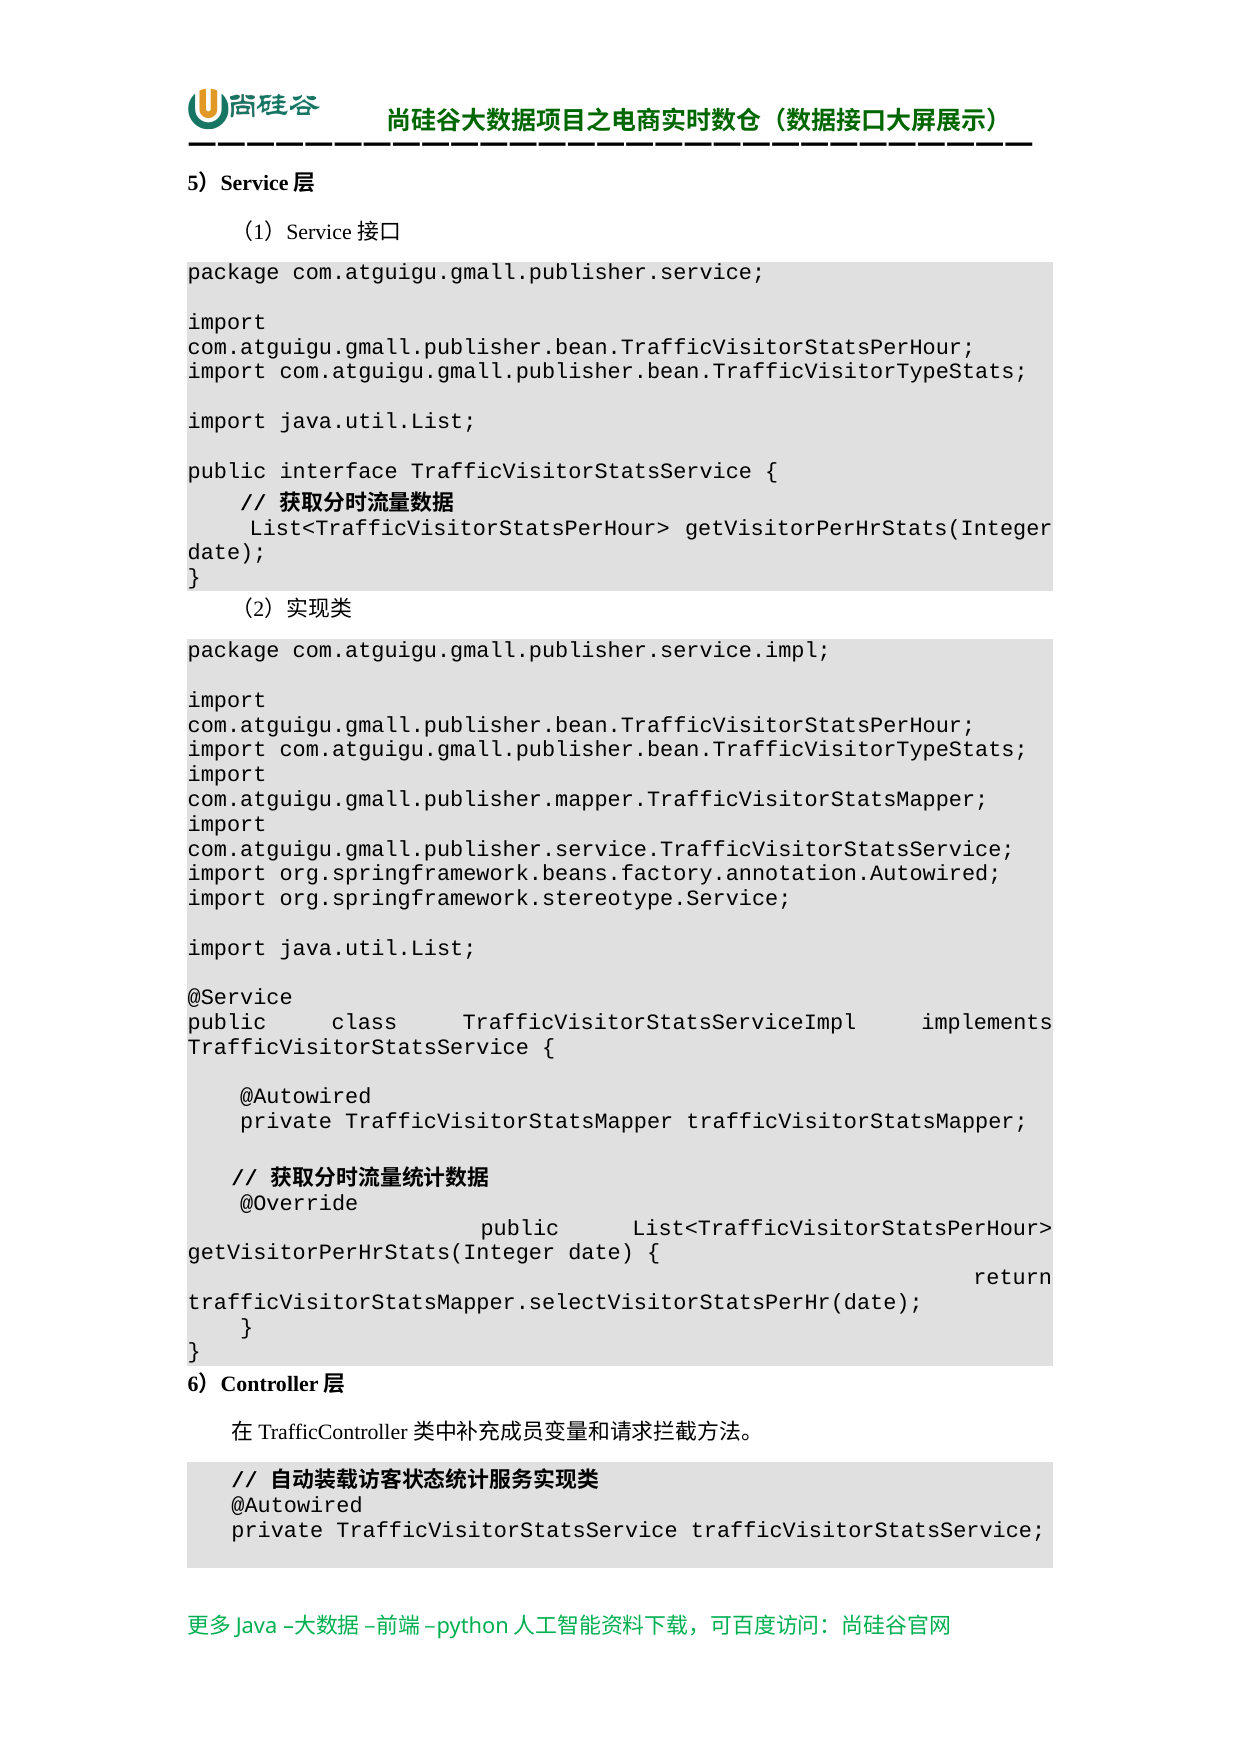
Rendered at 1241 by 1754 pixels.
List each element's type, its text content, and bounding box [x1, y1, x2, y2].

text package com.atguigu.gmall.publisher.service; [187, 262, 1053, 286]
text import org.springframework.beans.factory.annotation.Autowired; [187, 862, 1053, 887]
text import com.atguigu.gmall.publisher.bean.TrafficVisitorTypeStats; [187, 738, 1053, 763]
text // 自动装载访客状态统计服务实现类 [187, 1462, 1053, 1494]
text import org.springframework.stereotype.Service; [187, 887, 1053, 912]
text 6）Controller 层 [187, 1366, 1053, 1398]
text } [187, 1316, 1053, 1341]
text import com.atguigu.gmall.publisher.bean.TrafficVisitorStatsPerHour; [187, 689, 1053, 738]
text } [187, 566, 1053, 591]
text （1）Service 接口 [187, 213, 1053, 246]
text import com.atguigu.gmall.publisher.bean.TrafficVisitorTypeStats; [187, 361, 1053, 386]
text 5）Service 层 [187, 165, 1053, 197]
text public class TrafficVisitorStatsServiceImpl implements TrafficVisitorStatsService { [187, 1011, 1053, 1061]
text // 获取分时流量统计数据 [187, 1160, 1053, 1192]
picture [187, 88, 321, 130]
text import com.atguigu.gmall.publisher.mapper.TrafficVisitorStatsMapper; [187, 763, 1053, 813]
text @Autowired [187, 1086, 1053, 1110]
text public interface TrafficVisitorStatsService { [187, 460, 1053, 485]
text private TrafficVisitorStatsService trafficVisitorStatsService; [187, 1519, 1053, 1544]
text return trafficVisitorStatsMapper.selectVisitorStatsPerHr(date); [187, 1266, 1053, 1316]
text （2）实现类 [187, 591, 1053, 623]
text @Override [187, 1192, 1053, 1217]
text public List<TrafficVisitorStatsPerHour> getVisitorPerHrStats(Integer date) { [187, 1217, 1053, 1266]
text import java.util.List; [187, 937, 1053, 962]
text private TrafficVisitorStatsMapper trafficVisitorStatsMapper; [187, 1110, 1053, 1135]
text import java.util.List; [187, 410, 1053, 435]
text @Service [187, 986, 1053, 1011]
text import com.atguigu.gmall.publisher.service.TrafficVisitorStatsService; [187, 813, 1053, 862]
text } [187, 1341, 1053, 1366]
text 在 TrafficController 类中补充成员变量和请求拦截方法。 [187, 1414, 1053, 1446]
text List<TrafficVisitorStatsPerHour> getVisitorPerHrStats(Integer date); [187, 517, 1053, 566]
text import com.atguigu.gmall.publisher.bean.TrafficVisitorStatsPerHour; [187, 311, 1053, 361]
text @Autowired [187, 1494, 1053, 1519]
text package com.atguigu.gmall.publisher.service.impl; [187, 639, 1053, 664]
text // 获取分时流量数据 [187, 485, 1053, 517]
